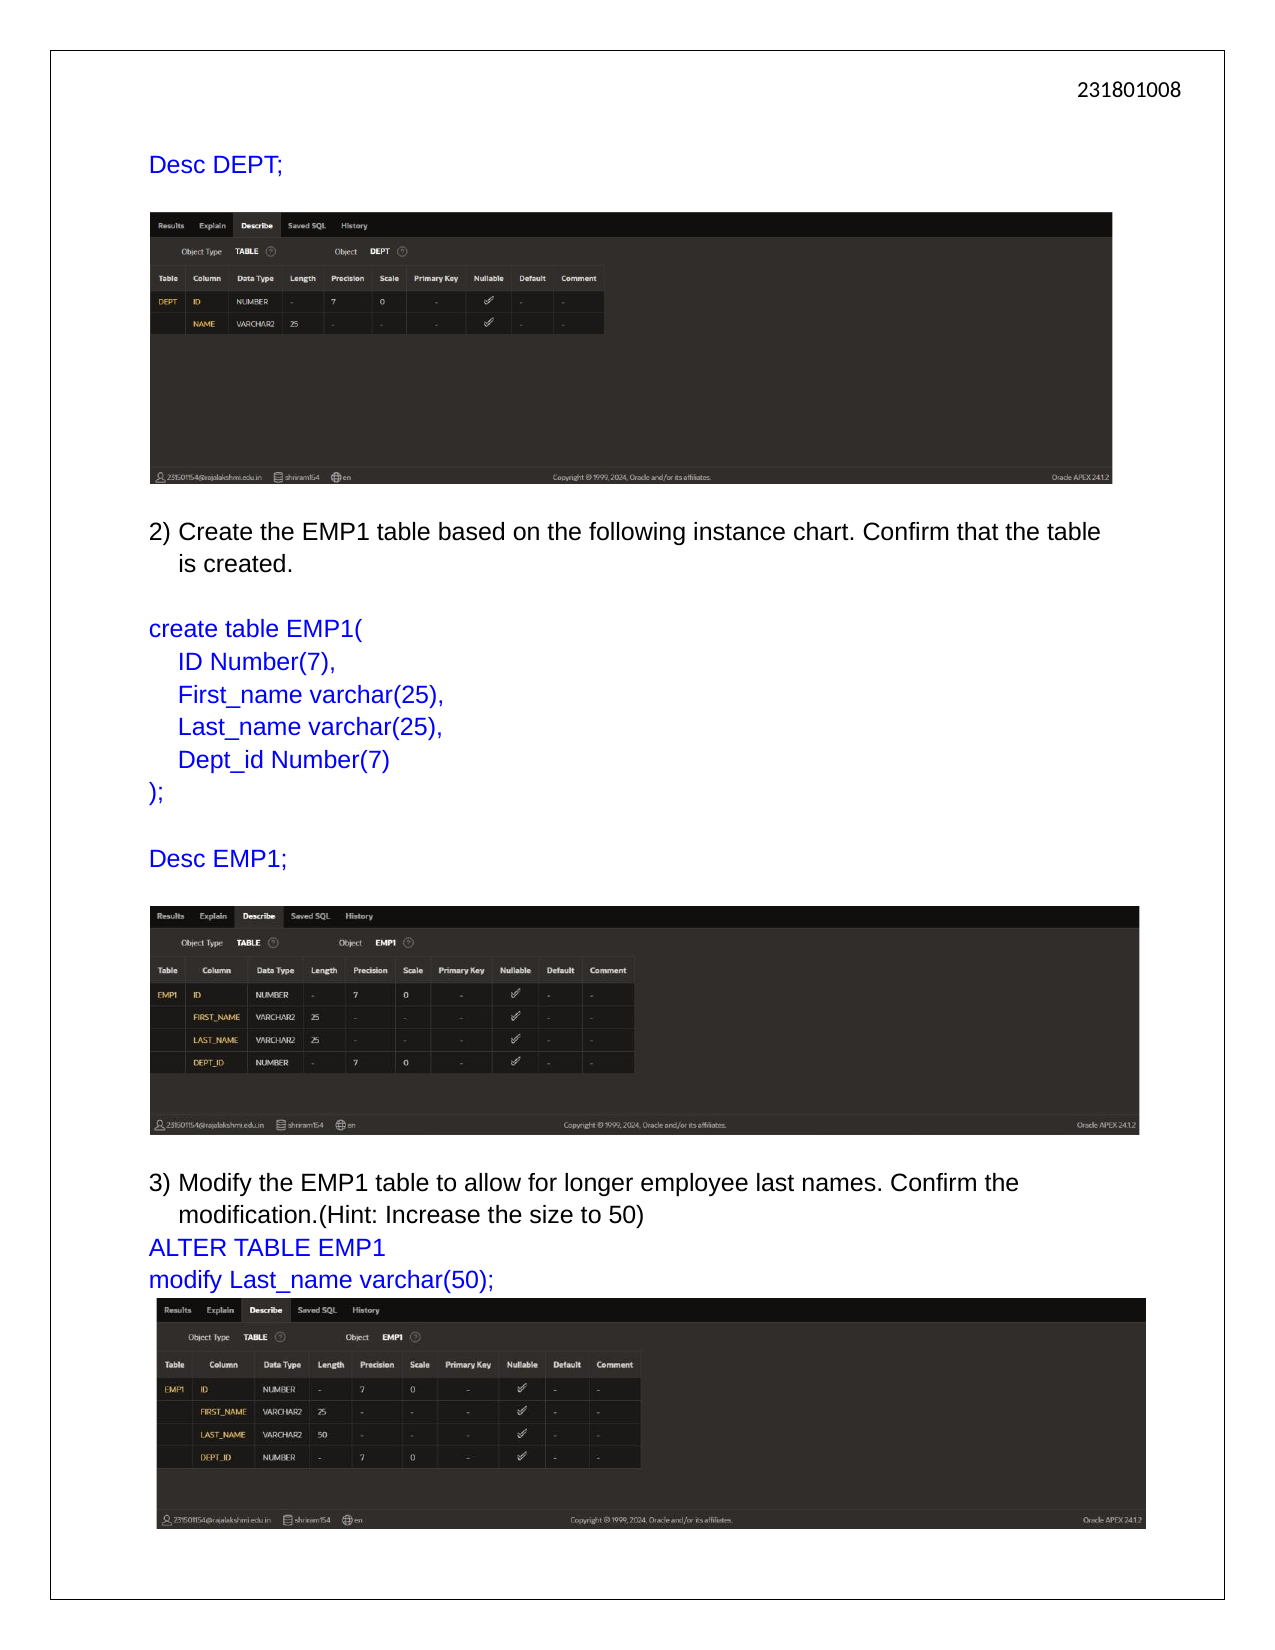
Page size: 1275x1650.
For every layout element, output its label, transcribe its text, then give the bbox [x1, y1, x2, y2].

text Desc EMP1; [148, 844, 1147, 872]
text Dept_id Number(7) [178, 745, 1147, 773]
list Create the EMP1 table based on the following instance chart. Confirm that the table is created. [148, 517, 1117, 578]
text ); [148, 777, 1147, 806]
text ID Number(7), [178, 647, 1147, 676]
text Last_name varchar(25), [178, 712, 1147, 741]
text Desc DEPT; [148, 150, 1147, 178]
picture [150, 906, 1140, 1135]
list Modify the EMP1 table to allow for longer employee last names. Confirm the modification.(Hint: Increase the size to 50) [148, 1168, 1117, 1229]
text modify Last_name varchar(50); [148, 1265, 1147, 1294]
text create table EMP1( [148, 614, 1147, 643]
text First_name varchar(25), [178, 679, 1147, 708]
picture [156, 1298, 1146, 1529]
text ALTER TABLE EMP1 [148, 1233, 1147, 1262]
picture [150, 212, 1113, 484]
